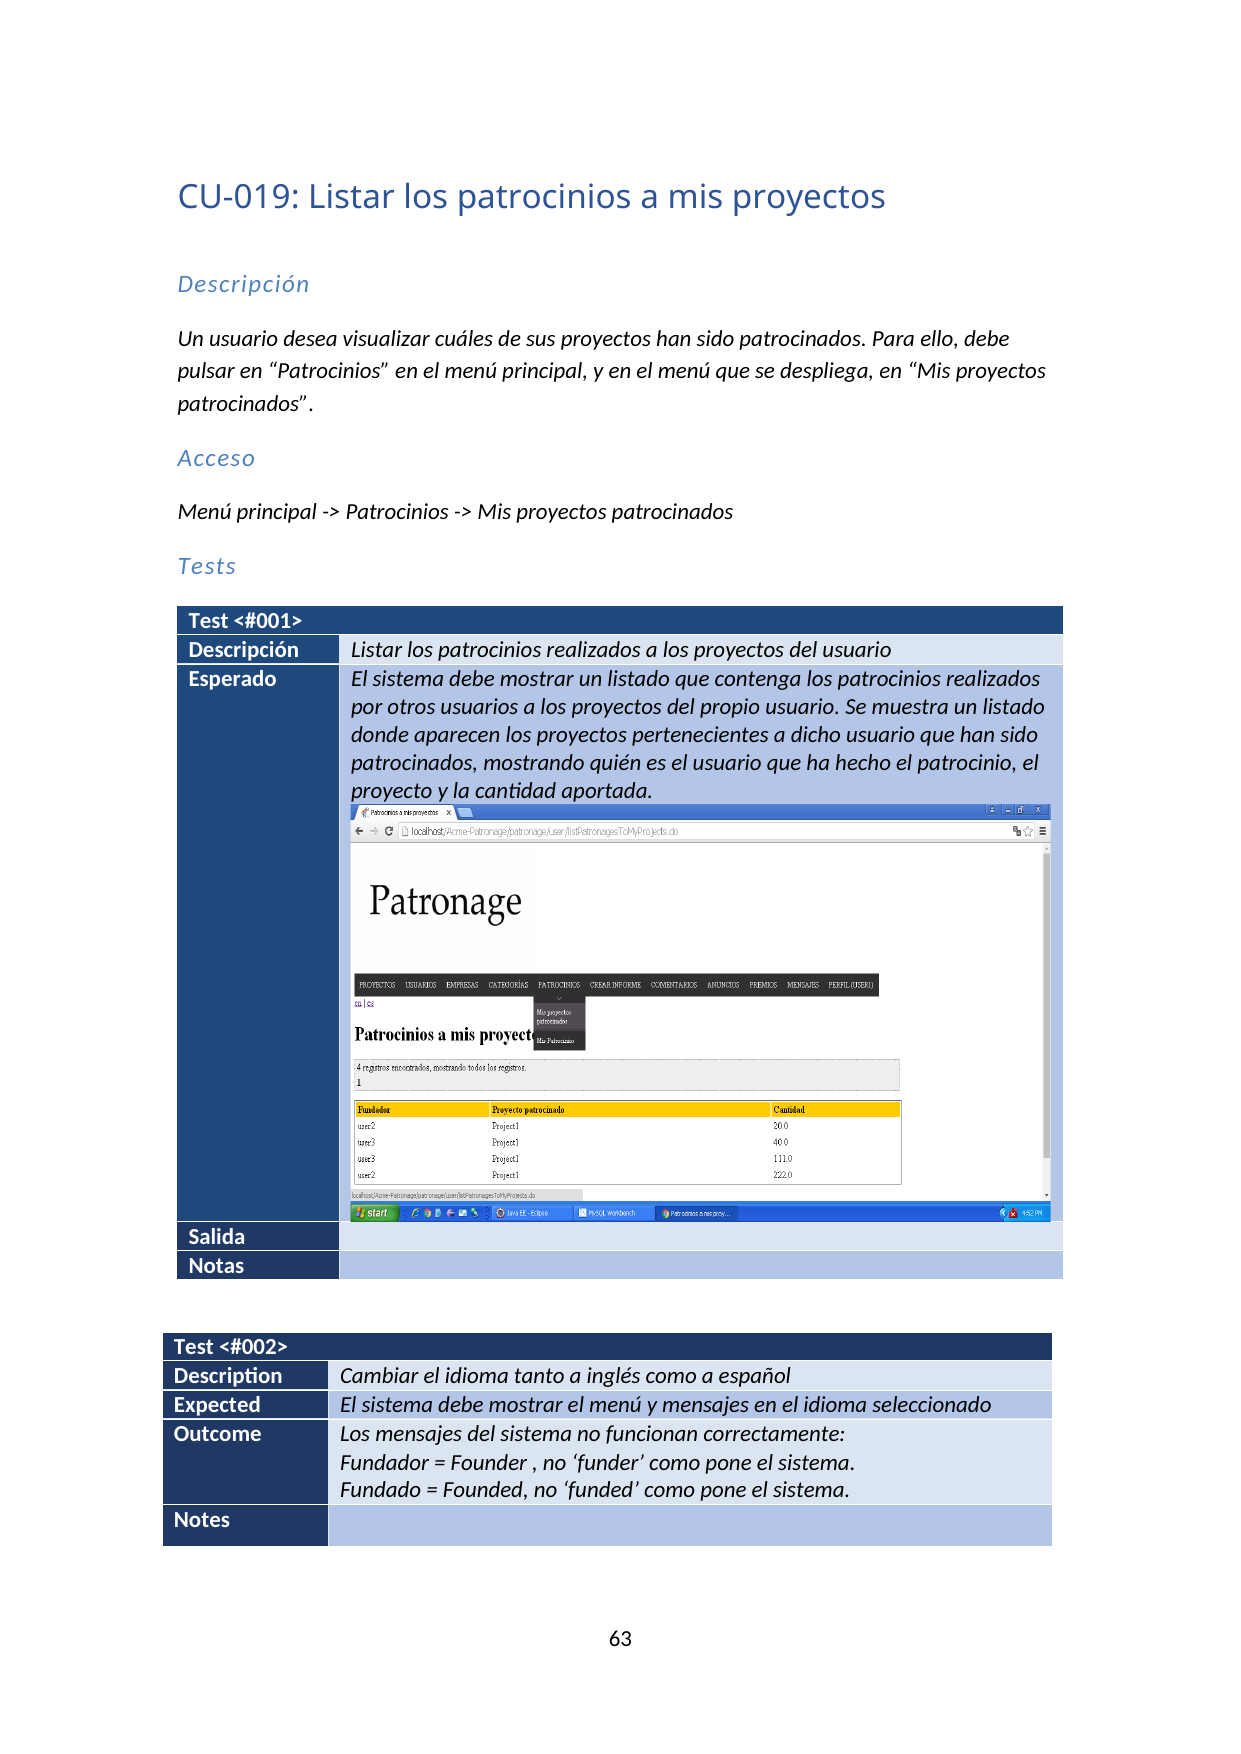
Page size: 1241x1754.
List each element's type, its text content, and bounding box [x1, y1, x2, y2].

list Tests [177, 551, 1063, 581]
table_header Test <#001> [177, 606, 1063, 634]
table_cell [340, 1251, 1063, 1279]
list Acceso [177, 442, 1063, 472]
picture [350, 804, 1051, 1222]
table_cell Expected [163, 1391, 328, 1418]
table_cell Descripción [177, 635, 339, 663]
table_cell [340, 1222, 1063, 1250]
table_cell Salida [177, 1222, 339, 1250]
table_cell Esperado [177, 665, 339, 1221]
table_cell El sistema debe mostrar un listado que contenga los patrocinios realizados por otros usuarios a los proyectos del propio usuario. Se muestra un listado donde aparecen los proyectos pertenecientes a dicho usuario que han sido patrocinados, mostrando quién es el usuario que ha hecho el patrocinio, el proyecto y la cantidad aportada. [340, 665, 1063, 1221]
table_cell Los mensajes del sistema no funcionan correctamente: Fundador = Founder , no ‘funder’ como pone el sistema. Fundado = Founded, no ‘funded’ como pone el sistema. [329, 1420, 1052, 1504]
table_cell Description [163, 1361, 328, 1389]
table_cell Notas [177, 1251, 339, 1279]
text Menú principal -> Patrocinios -> Mis proyectos patrocinados [177, 497, 1063, 526]
table_cell Notes [163, 1505, 328, 1546]
text Un usuario desea visualizar cuáles de sus proyectos han sido patrocinados. Para ello, debe pulsar en “Patrocinios” en el menú principal, y en el menú que se despliega, en “Mis proyectos patrocinados”. [177, 324, 1063, 417]
table_cell Listar los patrocinios realizados a los proyectos del usuario [340, 635, 1063, 663]
table_cell El sistema debe mostrar el menú y mensajes en el idioma seleccionado [329, 1391, 1052, 1418]
table_cell [329, 1505, 1052, 1546]
list Descripción [177, 268, 1063, 299]
table_header Test <#002> [163, 1333, 1052, 1360]
subtitle CU-019: Listar los patrocinios a mis proyectos [177, 173, 1063, 218]
table_cell Outcome [163, 1420, 328, 1504]
table_cell Cambiar el idioma tanto a inglés como a español [329, 1361, 1052, 1389]
